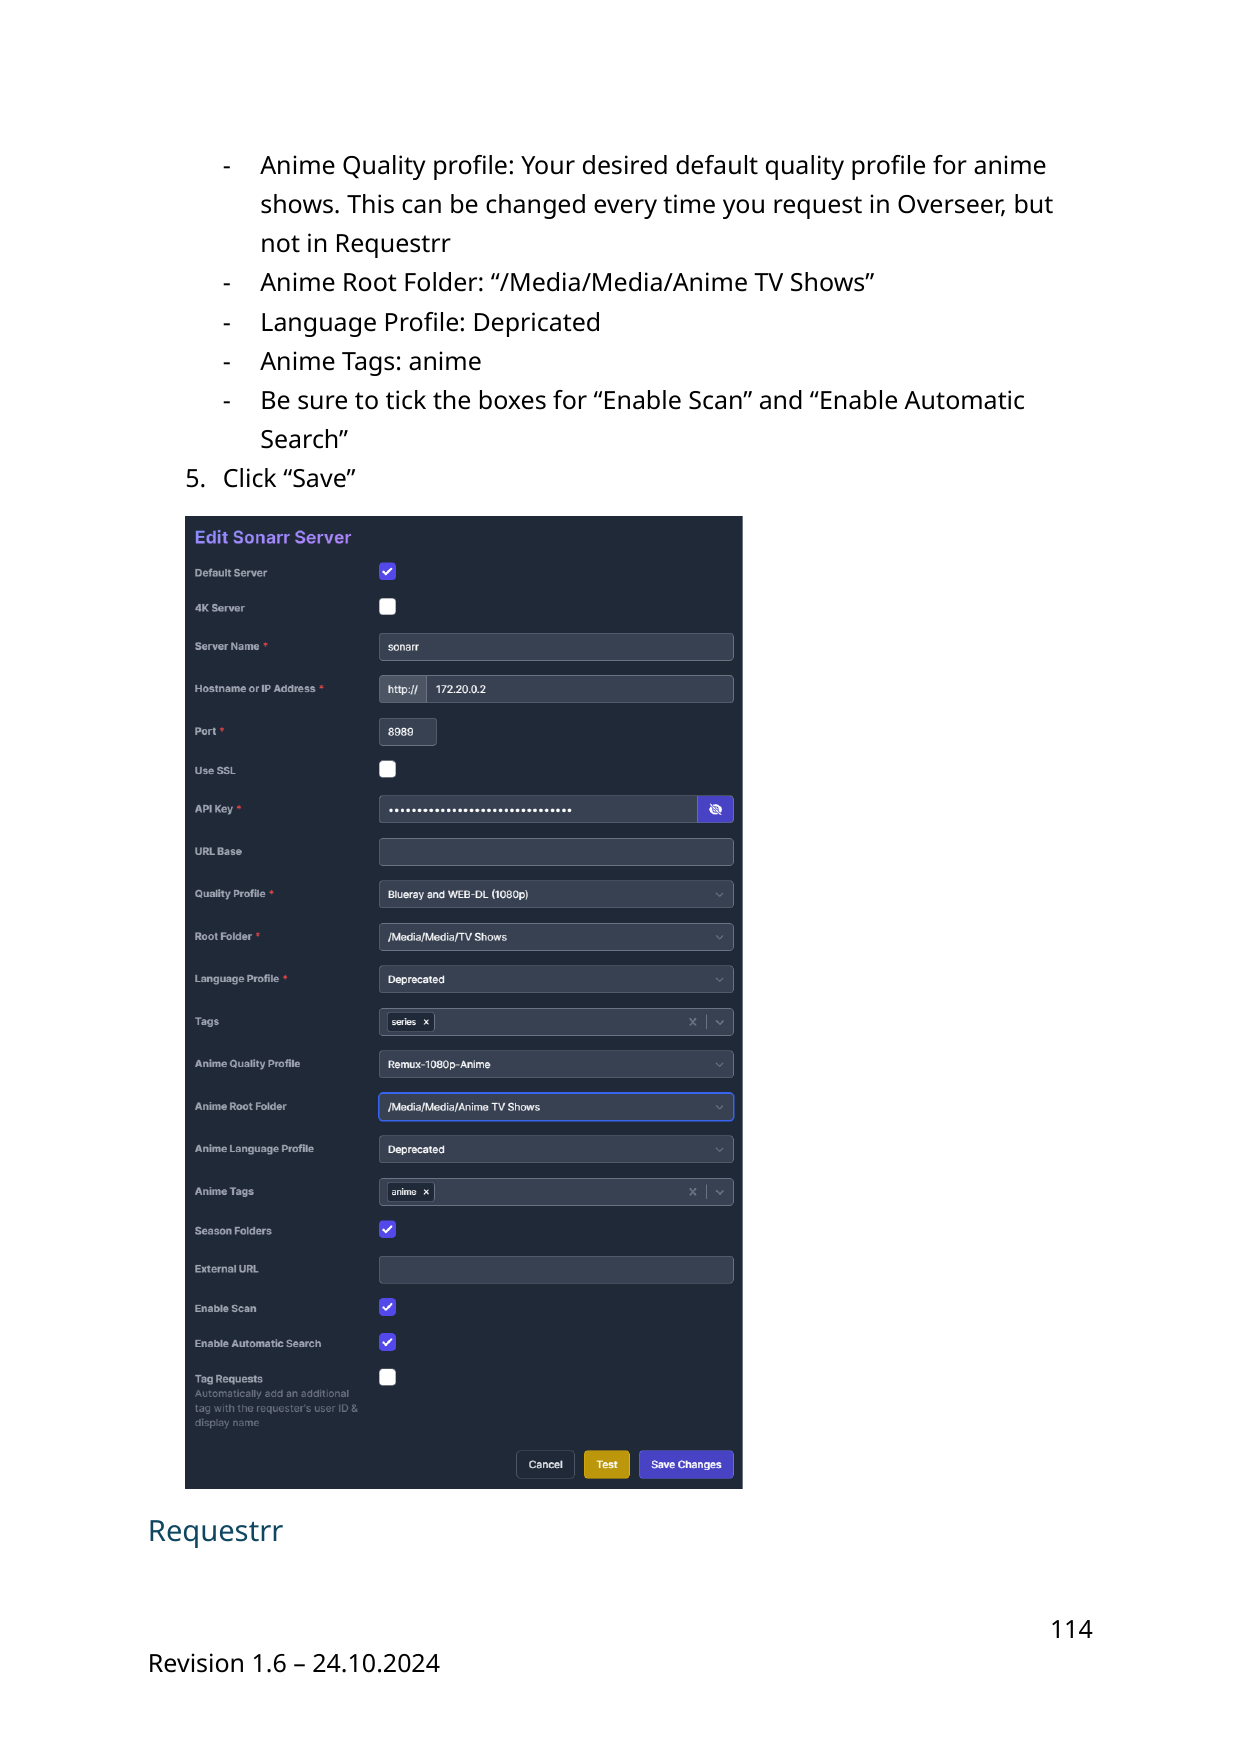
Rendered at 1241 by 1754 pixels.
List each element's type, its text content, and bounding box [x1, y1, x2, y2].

subtitle Requestrr [148, 1510, 1093, 1550]
list Language Profile: Depricated [223, 304, 1093, 338]
list Be sure to tick the boxes for “Enable Scan” and “Enable Automatic Search” [223, 383, 1093, 456]
list Anime Quality profile: Your desired default quality profile for anime shows. This can be changed every time you request in Overseer, but not in Requestrr [223, 148, 1093, 260]
list Anime Root Folder: “/Media/Media/Anime TV Shows” [223, 265, 1093, 299]
list Anime Tags: anime [223, 343, 1093, 377]
list Click “Save” [185, 461, 1093, 495]
picture [185, 516, 743, 1489]
